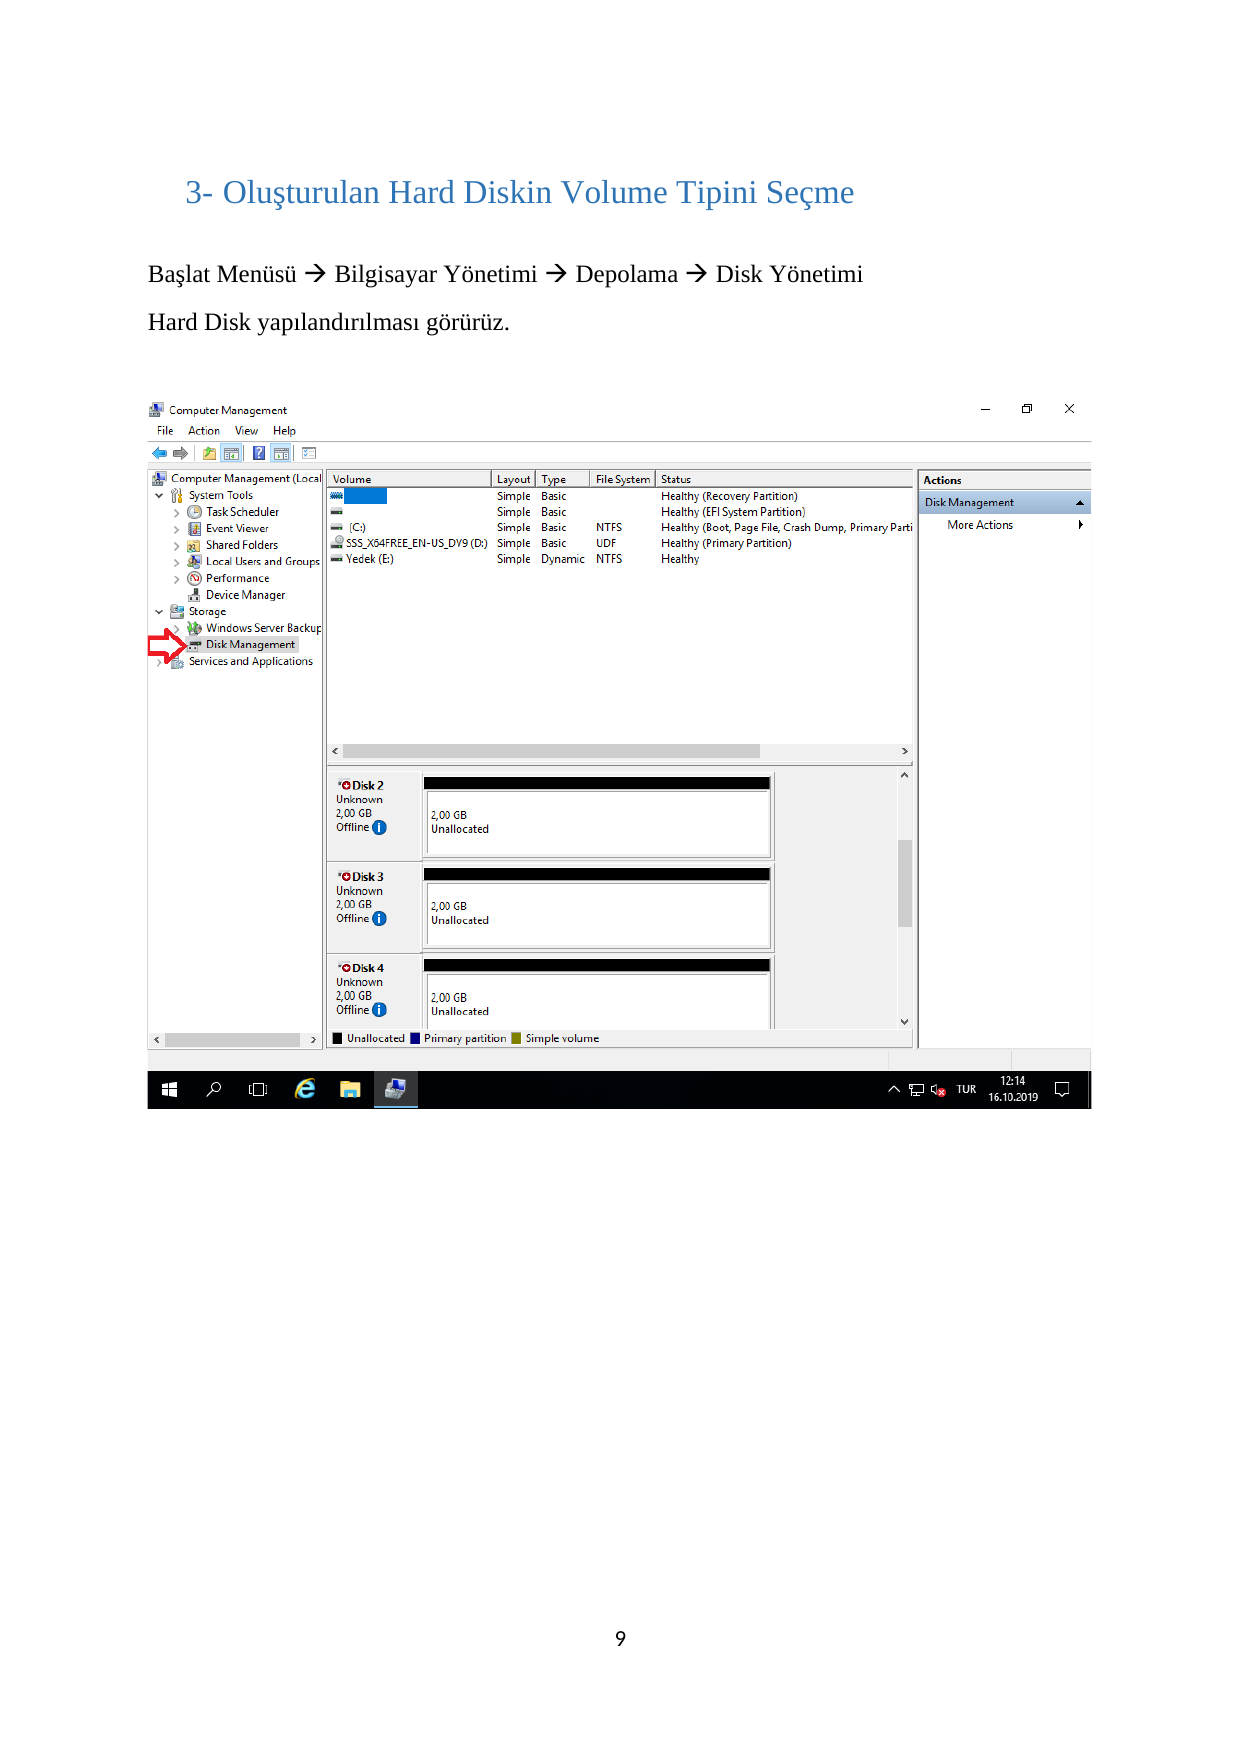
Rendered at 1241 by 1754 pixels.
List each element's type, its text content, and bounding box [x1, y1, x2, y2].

picture [147, 399, 1092, 1109]
text Başlat Menüsü Bilgisayar Yönetimi Depolama Disk Yönetimi [148, 259, 1093, 288]
text Hard Disk yapılandırılması görürüz. [148, 307, 1093, 336]
subtitle Oluşturulan Hard Diskin Volume Tipini Seçme [185, 173, 1093, 211]
